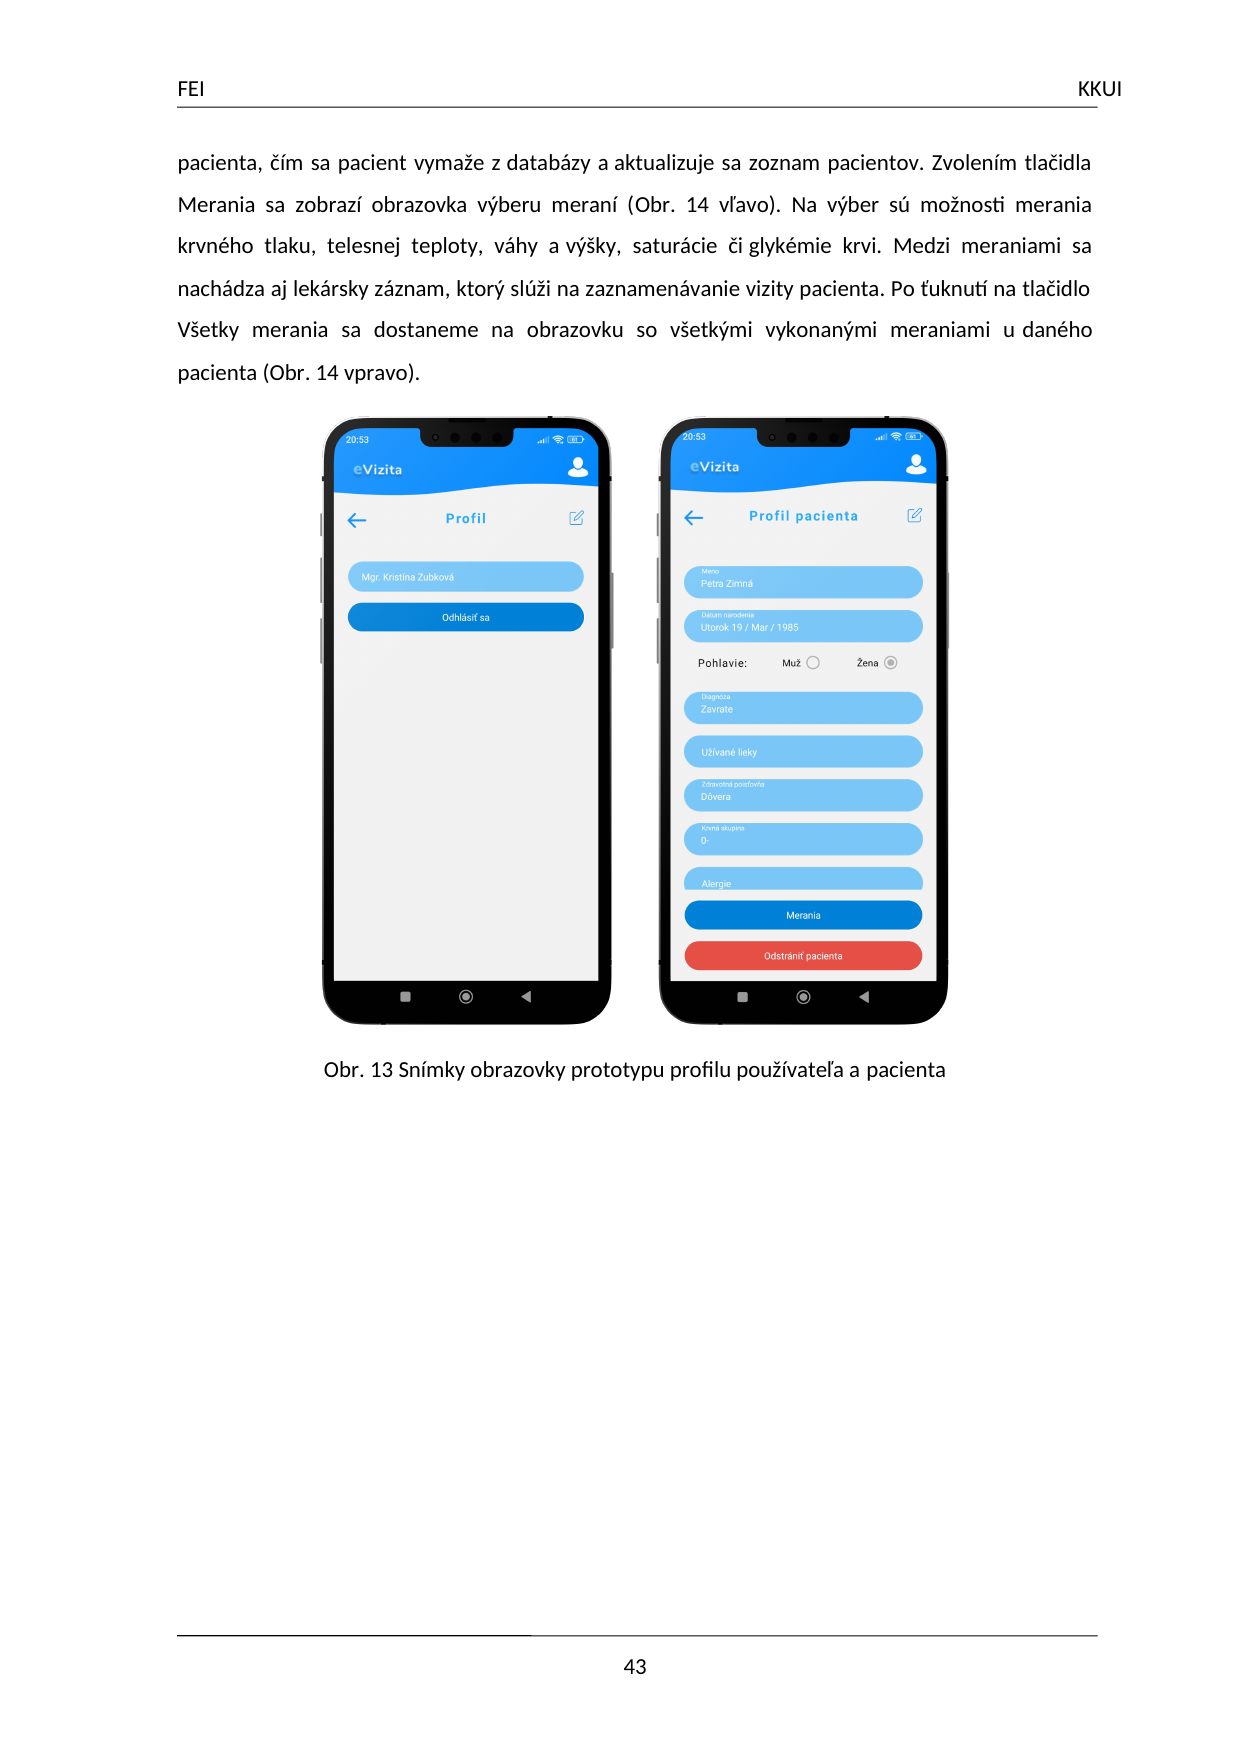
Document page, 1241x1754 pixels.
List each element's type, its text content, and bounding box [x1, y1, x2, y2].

text Obr. 13 Snímky obrazovky prototypu profilu používateľa a pacienta [177, 1055, 1092, 1083]
picture [320, 416, 950, 1025]
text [177, 148, 1092, 386]
